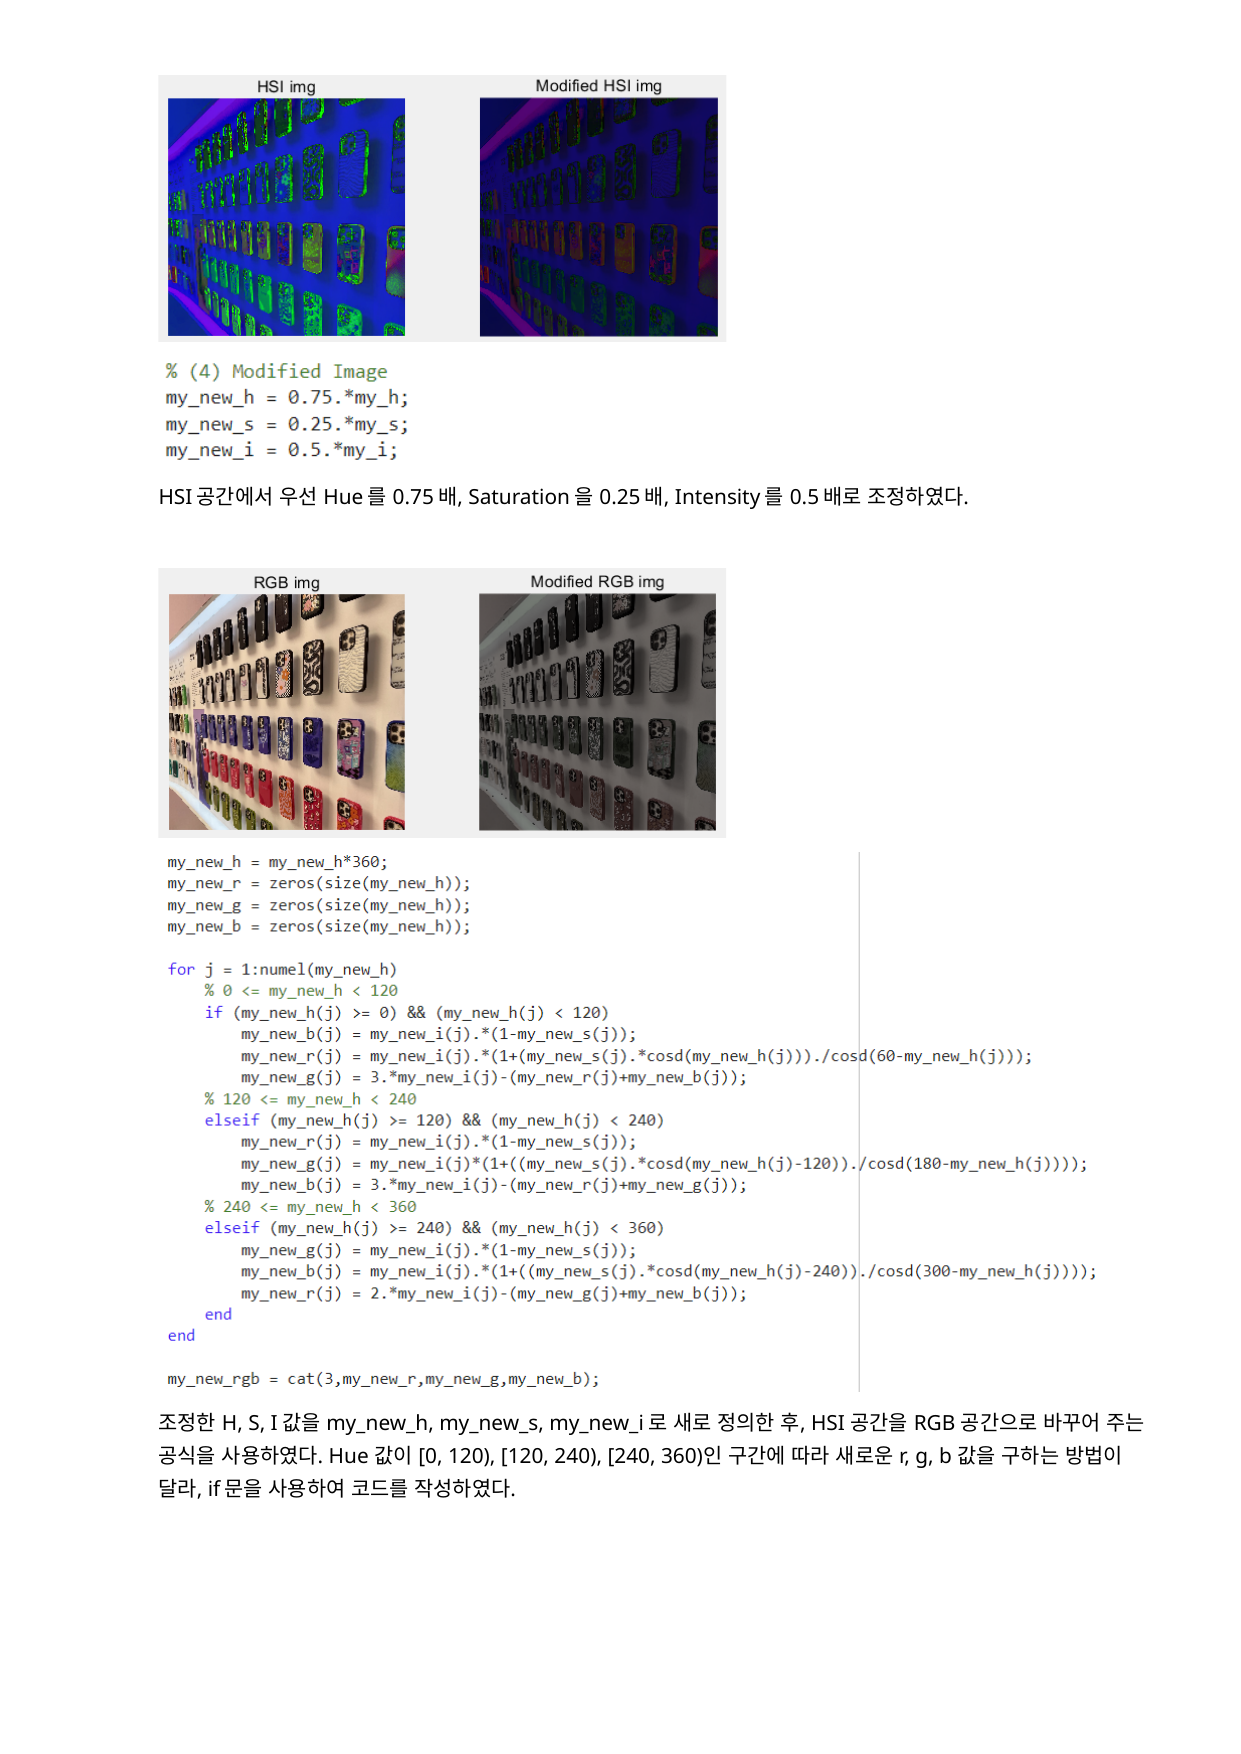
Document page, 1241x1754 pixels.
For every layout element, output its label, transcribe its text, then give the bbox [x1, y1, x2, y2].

picture [158, 568, 727, 838]
picture [158, 852, 1101, 1392]
picture [158, 356, 414, 466]
picture [158, 75, 727, 342]
list 조정한 H, S, I값을 my_new_h, my_new_s, my_new_i로 새로 정의한 후, HSI 공간을 RGB 공간으로 바꾸어 주는 공식을 사용하였다. Hue 값이 [0, 120), [120, 240), [240, 360)인 구간에 따라 새로운 r, g, b 값을 구하는 방법이 달라, if문을 사용하여 코드를 작성하였다. [158, 1406, 1165, 1502]
list HSI공간에서 우선 Hue를 0.75배, Saturation을 0.25배, Intensity를 0.5배로 조정하였다. [158, 480, 1165, 510]
